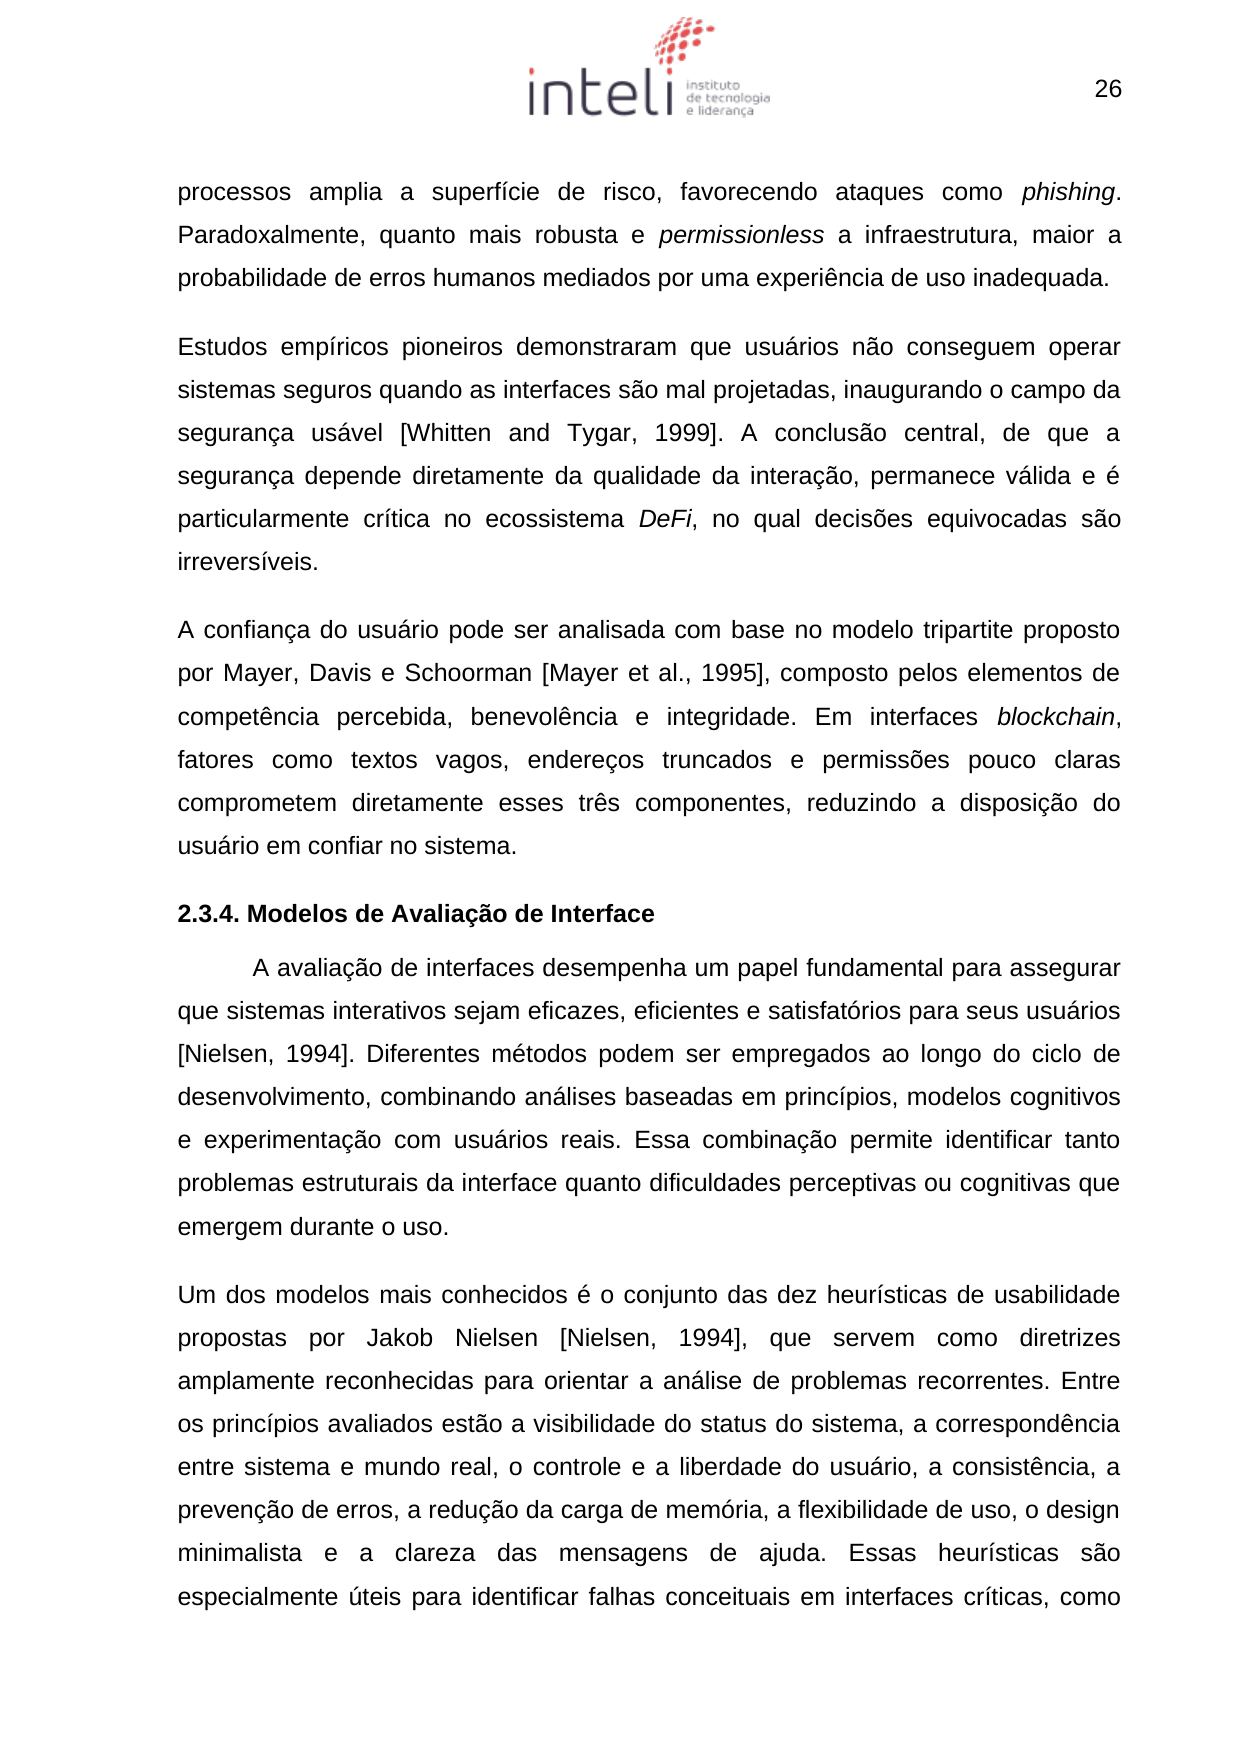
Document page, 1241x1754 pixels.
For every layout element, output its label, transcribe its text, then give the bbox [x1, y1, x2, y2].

text Estudos empíricos pioneiros demonstraram que usuários não conseguem operar sistemas seguros quando as interfaces são mal projetadas, inaugurando o campo da segurança usável [Whitten and Tygar, 1999]. A conclusão central, de que a segurança depende diretamente da qualidade da interação, permanece válida e é particularmente crítica no ecossistema DeFi, no qual decisões equivocadas são irreversíveis. [177, 332, 1122, 576]
text A avaliação de interfaces desempenha um papel fundamental para assegurar que sistemas interativos sejam eficazes, eficientes e satisfatórios para seus usuários [Nielsen, 1994]. Diferentes métodos podem ser empregados ao longo do ciclo de desenvolvimento, combinando análises baseadas em princípios, modelos cognitivos e experimentação com usuários reais. Essa combinação permite identificar tanto problemas estruturais da interface quanto dificuldades perceptivas ou cognitivas que emergem durante o uso. [177, 953, 1122, 1240]
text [177, 1280, 1122, 1610]
picture [529, 17, 770, 118]
subtitle 2.3.4. Modelos de Avaliação de Interface [177, 899, 1122, 928]
text A confiança do usuário pode ser analisada com base no modelo tripartite proposto por Mayer, Davis e Schoorman [Mayer et al., 1995], composto pelos elementos de competência percebida, benevolência e integridade. Em interfaces blockchain, fatores como textos vagos, endereços truncados e permissões pouco claras comprometem diretamente esses três componentes, reduzindo a disposição do usuário em confiar no sistema. [177, 615, 1122, 860]
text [177, 177, 1122, 292]
